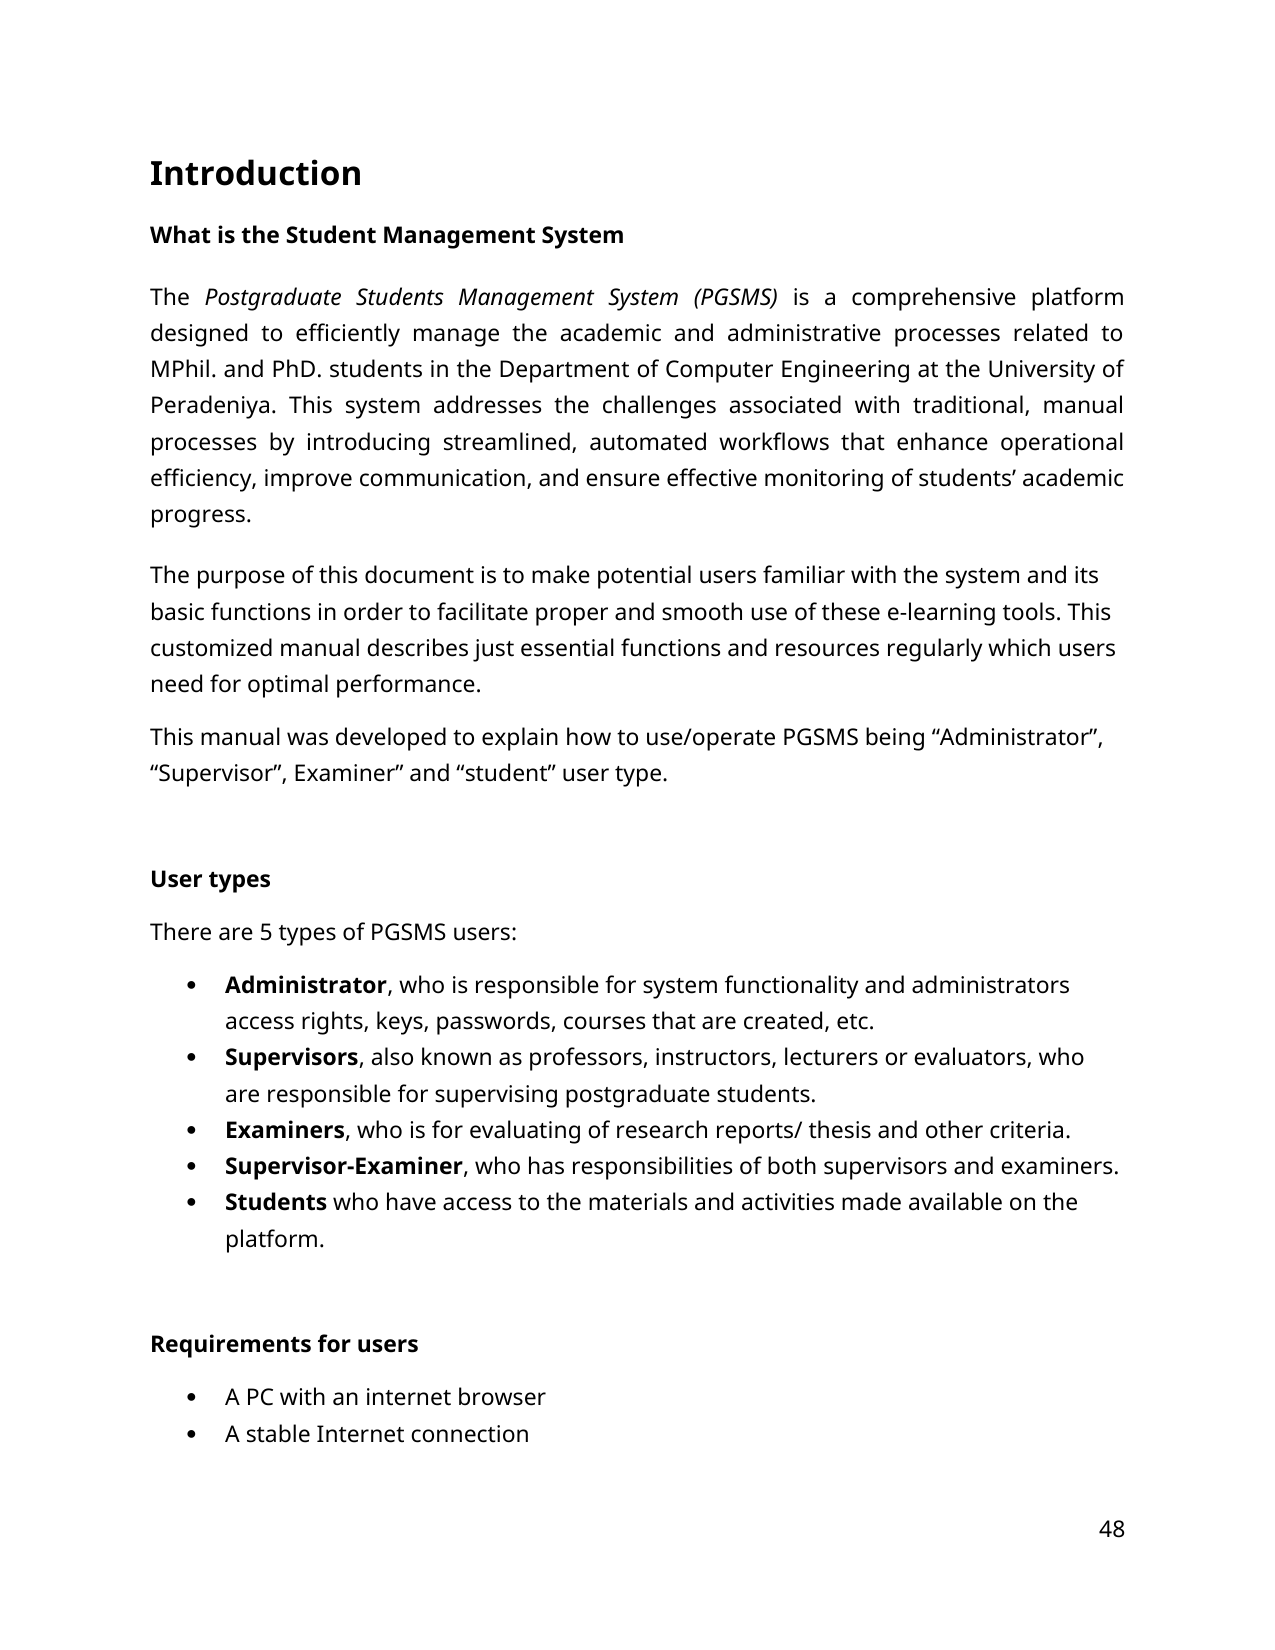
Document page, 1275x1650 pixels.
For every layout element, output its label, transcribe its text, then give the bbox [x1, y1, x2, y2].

list Examiners, who is for evaluating of research reports/ thesis and other criteria. [187, 1114, 1125, 1145]
text What is the Student Management System [150, 219, 1125, 251]
text Introduction [150, 150, 1125, 195]
text The purpose of this document is to make potential users familiar with the system and its basic functions in order to facilitate proper and smooth use of these e-learning tools. This customized manual describes just essential functions and resources regularly which users need for optimal performance. [150, 559, 1125, 699]
list A stable Internet connection [187, 1418, 1125, 1449]
text Requirements for users [150, 1328, 1125, 1360]
list Supervisor-Examiner, who has responsibilities of both supervisors and examiners. [187, 1150, 1125, 1181]
list Administrator, who is responsible for system functionality and administrators access rights, keys, passwords, courses that are created, etc. [187, 969, 1125, 1036]
list Students who have access to the materials and activities made available on the platform. [187, 1186, 1125, 1254]
list A PC with an internet browser [187, 1381, 1125, 1413]
text User types [150, 863, 1125, 894]
text The Postgraduate Students Management System (PGSMS) is a comprehensive platform designed to efficiently manage the academic and administrative processes related to MPhil. and PhD. students in the Department of Computer Engineering at the University of Peradeniya. This system addresses the challenges associated with traditional, manual processes by introducing streamlined, automated workflows that enhance operational efficiency, improve communication, and ensure effective monitoring of students’ academic progress. [150, 281, 1125, 529]
text There are 5 types of PGSMS users: [150, 916, 1125, 947]
text This manual was developed to explain how to use/operate PGSMS being “Administrator”, “Supervisor”, Examiner” and “student” user type. [150, 721, 1125, 788]
list Supervisors, also known as professors, instructors, lecturers or evaluators, who are responsible for supervising postgraduate students. [187, 1041, 1125, 1109]
